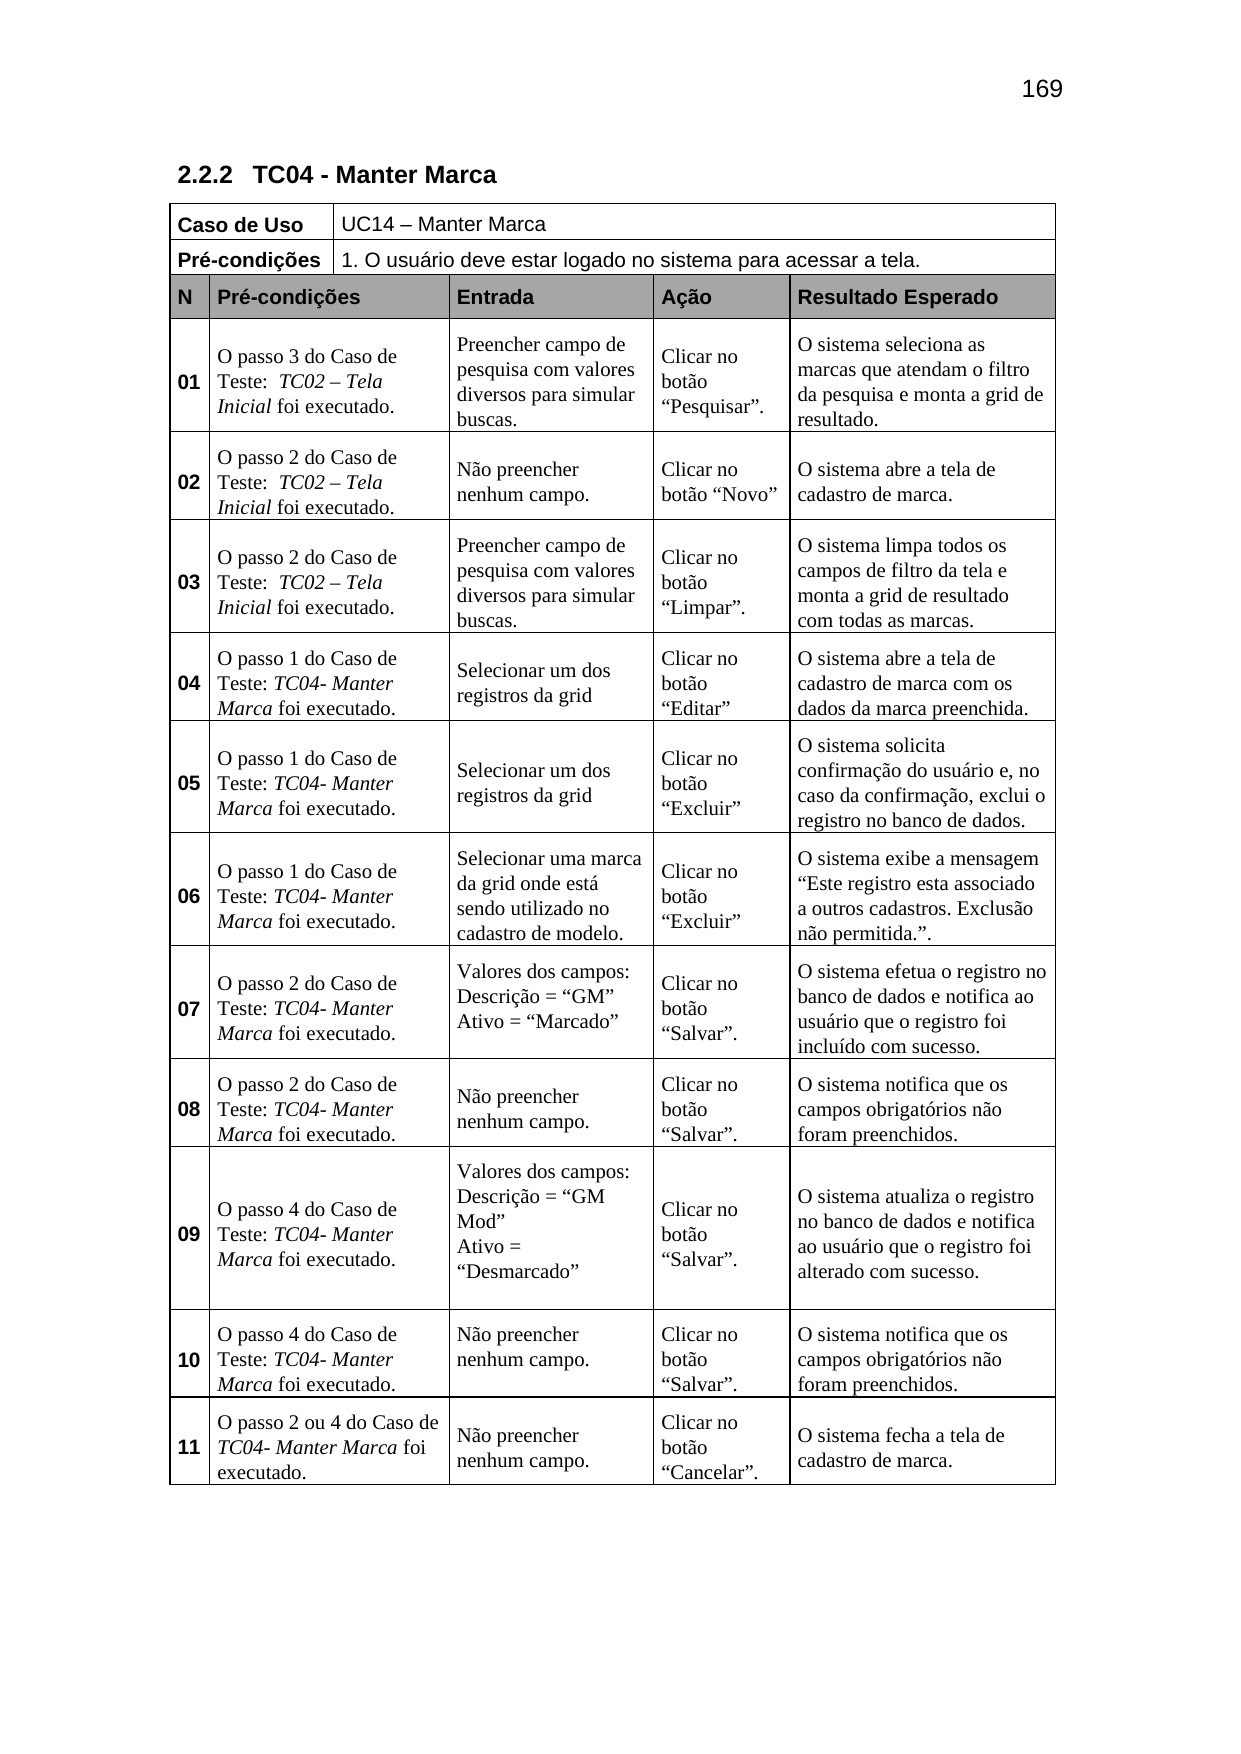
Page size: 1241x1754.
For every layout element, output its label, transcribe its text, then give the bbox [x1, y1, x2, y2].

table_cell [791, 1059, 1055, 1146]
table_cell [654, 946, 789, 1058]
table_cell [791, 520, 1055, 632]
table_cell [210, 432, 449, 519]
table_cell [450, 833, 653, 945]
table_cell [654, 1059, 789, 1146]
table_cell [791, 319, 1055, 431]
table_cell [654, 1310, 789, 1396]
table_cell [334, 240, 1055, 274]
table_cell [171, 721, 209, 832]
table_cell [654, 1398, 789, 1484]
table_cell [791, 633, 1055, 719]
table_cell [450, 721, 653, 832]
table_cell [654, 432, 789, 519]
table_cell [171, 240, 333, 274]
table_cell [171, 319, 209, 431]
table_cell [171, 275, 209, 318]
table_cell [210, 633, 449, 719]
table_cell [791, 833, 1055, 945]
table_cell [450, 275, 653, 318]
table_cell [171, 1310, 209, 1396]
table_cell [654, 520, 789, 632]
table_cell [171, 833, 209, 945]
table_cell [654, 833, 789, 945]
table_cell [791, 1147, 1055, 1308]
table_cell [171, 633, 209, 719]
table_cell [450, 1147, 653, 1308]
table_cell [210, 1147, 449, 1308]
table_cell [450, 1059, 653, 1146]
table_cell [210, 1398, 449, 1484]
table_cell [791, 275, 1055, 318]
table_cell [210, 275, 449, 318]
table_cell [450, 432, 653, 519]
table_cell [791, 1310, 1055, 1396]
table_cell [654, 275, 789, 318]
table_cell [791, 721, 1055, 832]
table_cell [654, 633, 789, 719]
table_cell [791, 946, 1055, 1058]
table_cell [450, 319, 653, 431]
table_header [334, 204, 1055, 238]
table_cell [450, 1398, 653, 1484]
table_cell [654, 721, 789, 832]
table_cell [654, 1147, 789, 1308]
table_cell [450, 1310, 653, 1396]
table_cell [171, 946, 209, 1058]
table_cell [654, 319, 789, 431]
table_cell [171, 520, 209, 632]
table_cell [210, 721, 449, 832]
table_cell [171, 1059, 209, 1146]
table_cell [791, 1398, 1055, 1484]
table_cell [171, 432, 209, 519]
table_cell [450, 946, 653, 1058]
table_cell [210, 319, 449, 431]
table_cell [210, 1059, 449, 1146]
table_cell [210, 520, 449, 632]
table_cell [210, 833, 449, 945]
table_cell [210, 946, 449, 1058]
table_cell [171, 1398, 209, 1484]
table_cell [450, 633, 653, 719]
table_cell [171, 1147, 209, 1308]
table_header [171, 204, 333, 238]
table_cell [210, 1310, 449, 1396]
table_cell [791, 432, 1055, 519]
text TC04 - Manter Marca [177, 160, 1063, 189]
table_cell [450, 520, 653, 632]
